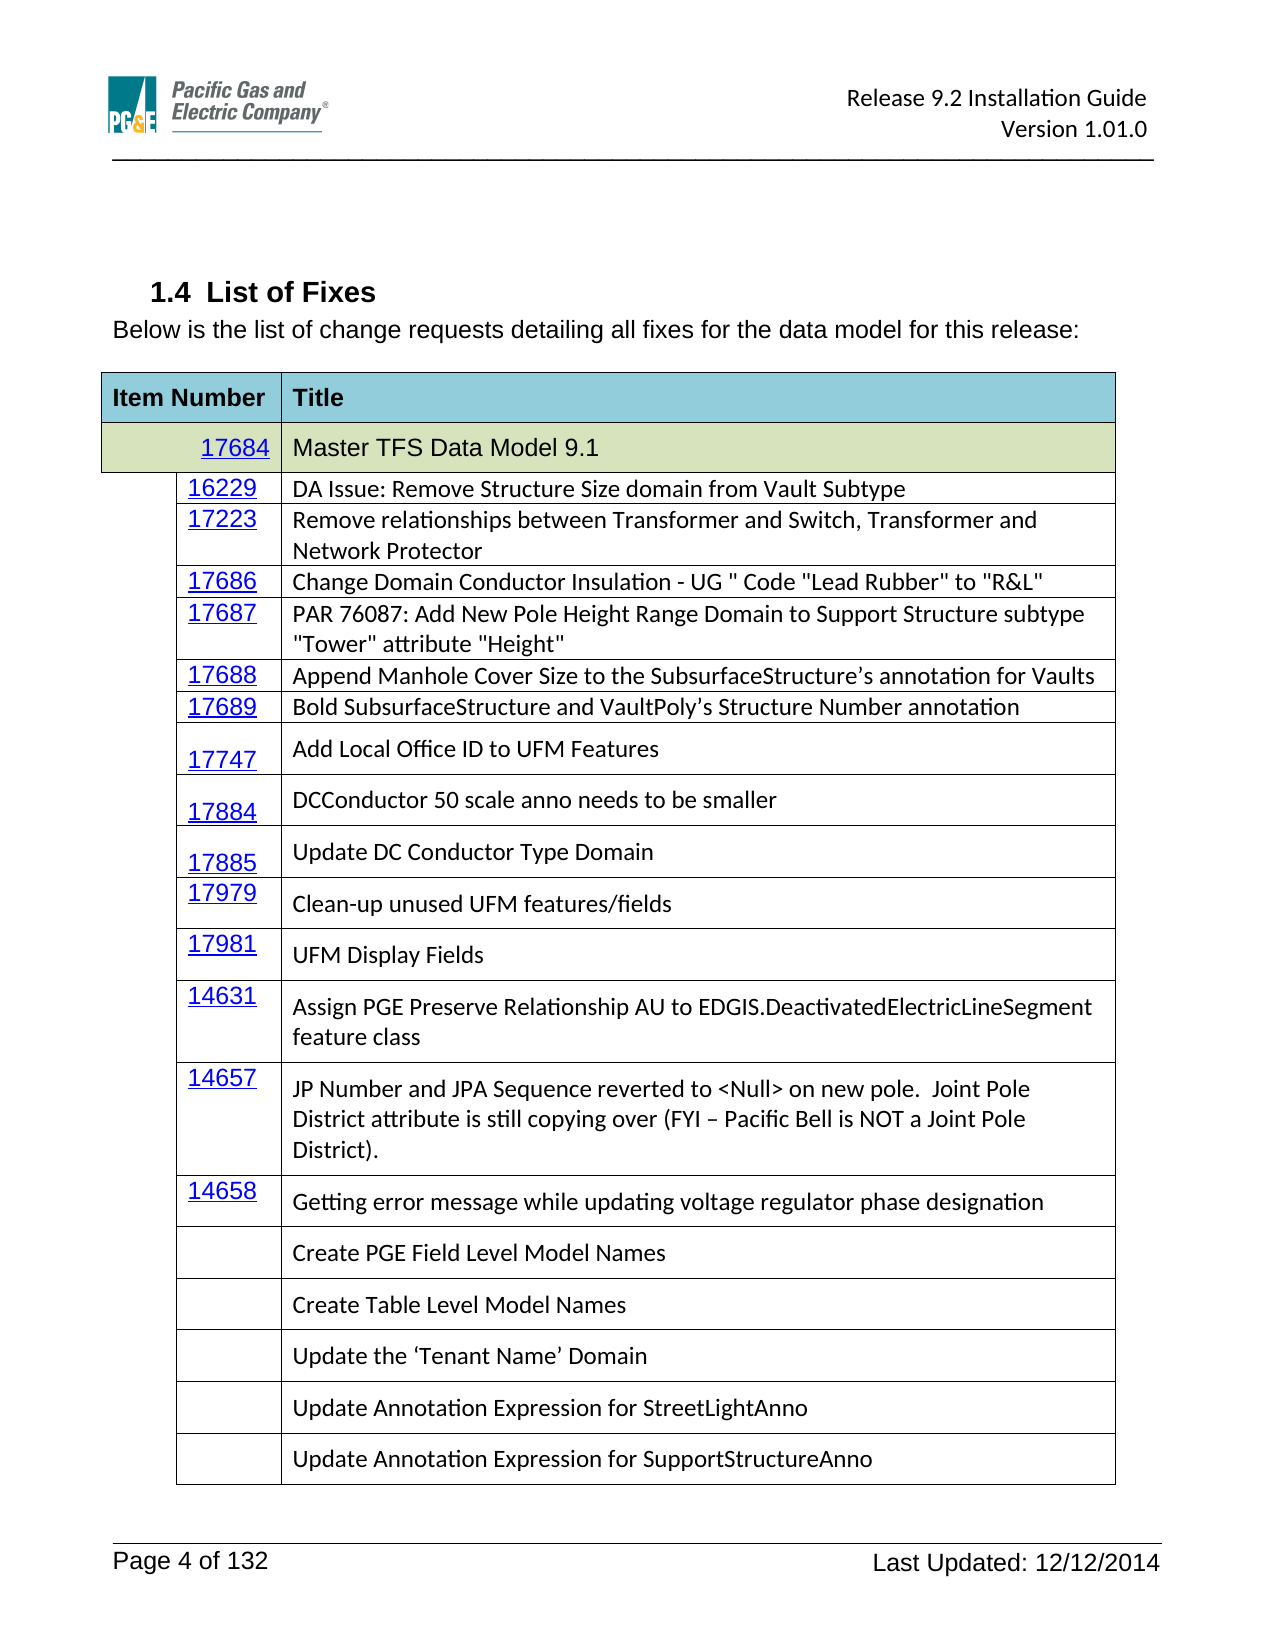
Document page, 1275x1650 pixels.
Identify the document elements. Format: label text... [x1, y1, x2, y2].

table_cell Remove relationships between Transformer and Switch, Transformer and Network Protector [282, 504, 1115, 565]
table_cell Getting error message while updating voltage regulator phase designation [282, 1176, 1115, 1226]
table_cell Update Annotation Expression for StreetLightAnno [282, 1382, 1115, 1432]
table_cell Create Table Level Model Names [282, 1279, 1115, 1329]
table_cell Change Domain Conductor Insulation - UG " Code "Lead Rubber" to "R&L" [282, 566, 1115, 597]
table_cell Bold SubsurfaceStructure and VaultPoly’s Structure Number annotation [282, 692, 1115, 722]
table_cell JP Number and JPA Sequence reverted to <Null> on new pole. Joint Pole District attribute is still copying over (FYI – Pacific Bell is NOT a Joint Pole District). [282, 1063, 1115, 1174]
table_cell 17979 [177, 878, 281, 928]
table_cell 17884 [177, 775, 281, 825]
table_cell [177, 1330, 281, 1381]
table_cell 14631 [177, 981, 281, 1062]
table_cell PAR 76087: Add New Pole Height Range Domain to Support Structure subtype "Tower" attribute "Height" [282, 598, 1115, 659]
table_cell 16229 [177, 473, 281, 503]
table_cell 14658 [177, 1176, 281, 1226]
table_header Item Number [102, 373, 281, 422]
table_cell Clean-up unused UFM features/fields [282, 878, 1115, 928]
table_cell 17885 [177, 826, 281, 877]
table_cell Update Annotation Expression for SupportStructureAnno [282, 1434, 1115, 1484]
table_cell [177, 1382, 281, 1432]
table_header Title [282, 373, 1115, 422]
table_cell Add Local Office ID to UFM Features [282, 723, 1115, 774]
table_cell DCConductor 50 scale anno needs to be smaller [282, 775, 1115, 825]
table_cell DA Issue: Remove Structure Size domain from Vault Subtype [282, 473, 1115, 503]
table_cell 17687 [177, 598, 281, 659]
table_cell Append Manhole Cover Size to the SubsurfaceStructure’s annotation for Vaults [282, 660, 1115, 691]
table_cell [177, 1227, 281, 1278]
table_cell 17688 [177, 660, 281, 691]
table_cell Assign PGE Preserve Relationship AU to EDGIS.DeactivatedElectricLineSegment feature class [282, 981, 1115, 1062]
table_cell [177, 1434, 281, 1484]
table_cell 17981 [177, 929, 281, 980]
table_cell Create PGE Field Level Model Names [282, 1227, 1115, 1278]
table_cell 17684 [102, 423, 281, 472]
table_cell Update DC Conductor Type Domain [282, 826, 1115, 877]
table_cell 14657 [177, 1063, 281, 1174]
table_cell 17747 [177, 723, 281, 774]
table_cell [177, 1279, 281, 1329]
table_cell Update the ‘Tenant Name’ Domain [282, 1330, 1115, 1381]
table_cell 17223 [177, 504, 281, 565]
table_cell Master TFS Data Model 9.1 [282, 423, 1115, 472]
table_cell UFM Display Fields [282, 929, 1115, 980]
table_cell 17686 [177, 566, 281, 597]
subtitle List of Fixes [150, 275, 1162, 308]
table_cell 17689 [177, 692, 281, 722]
text Below is the list of change requests detailing all fixes for the data model for this release: [112, 314, 1162, 343]
